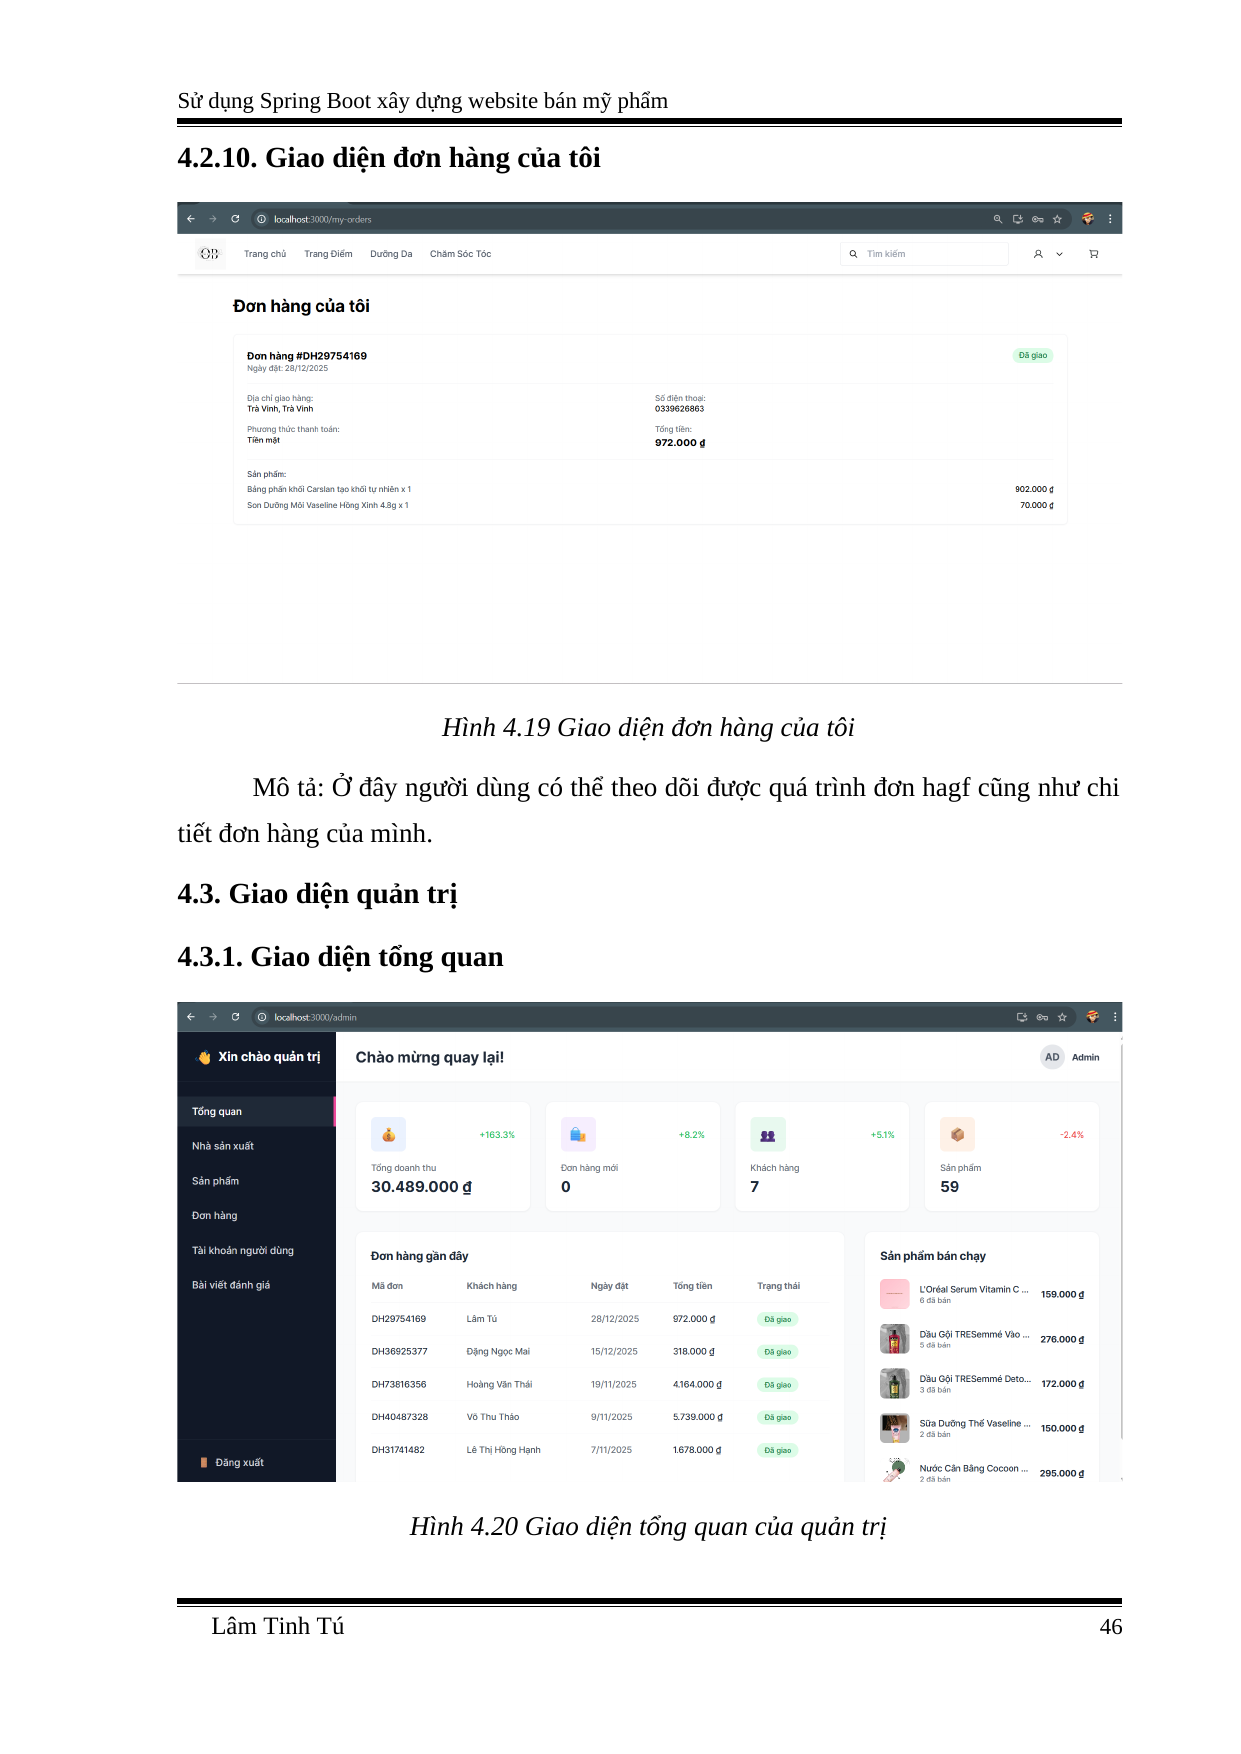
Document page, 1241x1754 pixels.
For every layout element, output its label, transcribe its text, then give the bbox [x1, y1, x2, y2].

subtitle Giao diện đơn hàng của tôi [177, 140, 1122, 173]
picture [177, 202, 1123, 684]
subtitle Giao diện tổng quan [177, 939, 1122, 973]
picture [177, 1002, 1123, 1482]
text Mô tả: Ở đây người dùng có thể theo dõi được quá trình đơn hagf cũng như chi tiết đơn hàng của mình. [177, 771, 1122, 848]
subtitle Giao diện quản trị [177, 876, 1122, 910]
